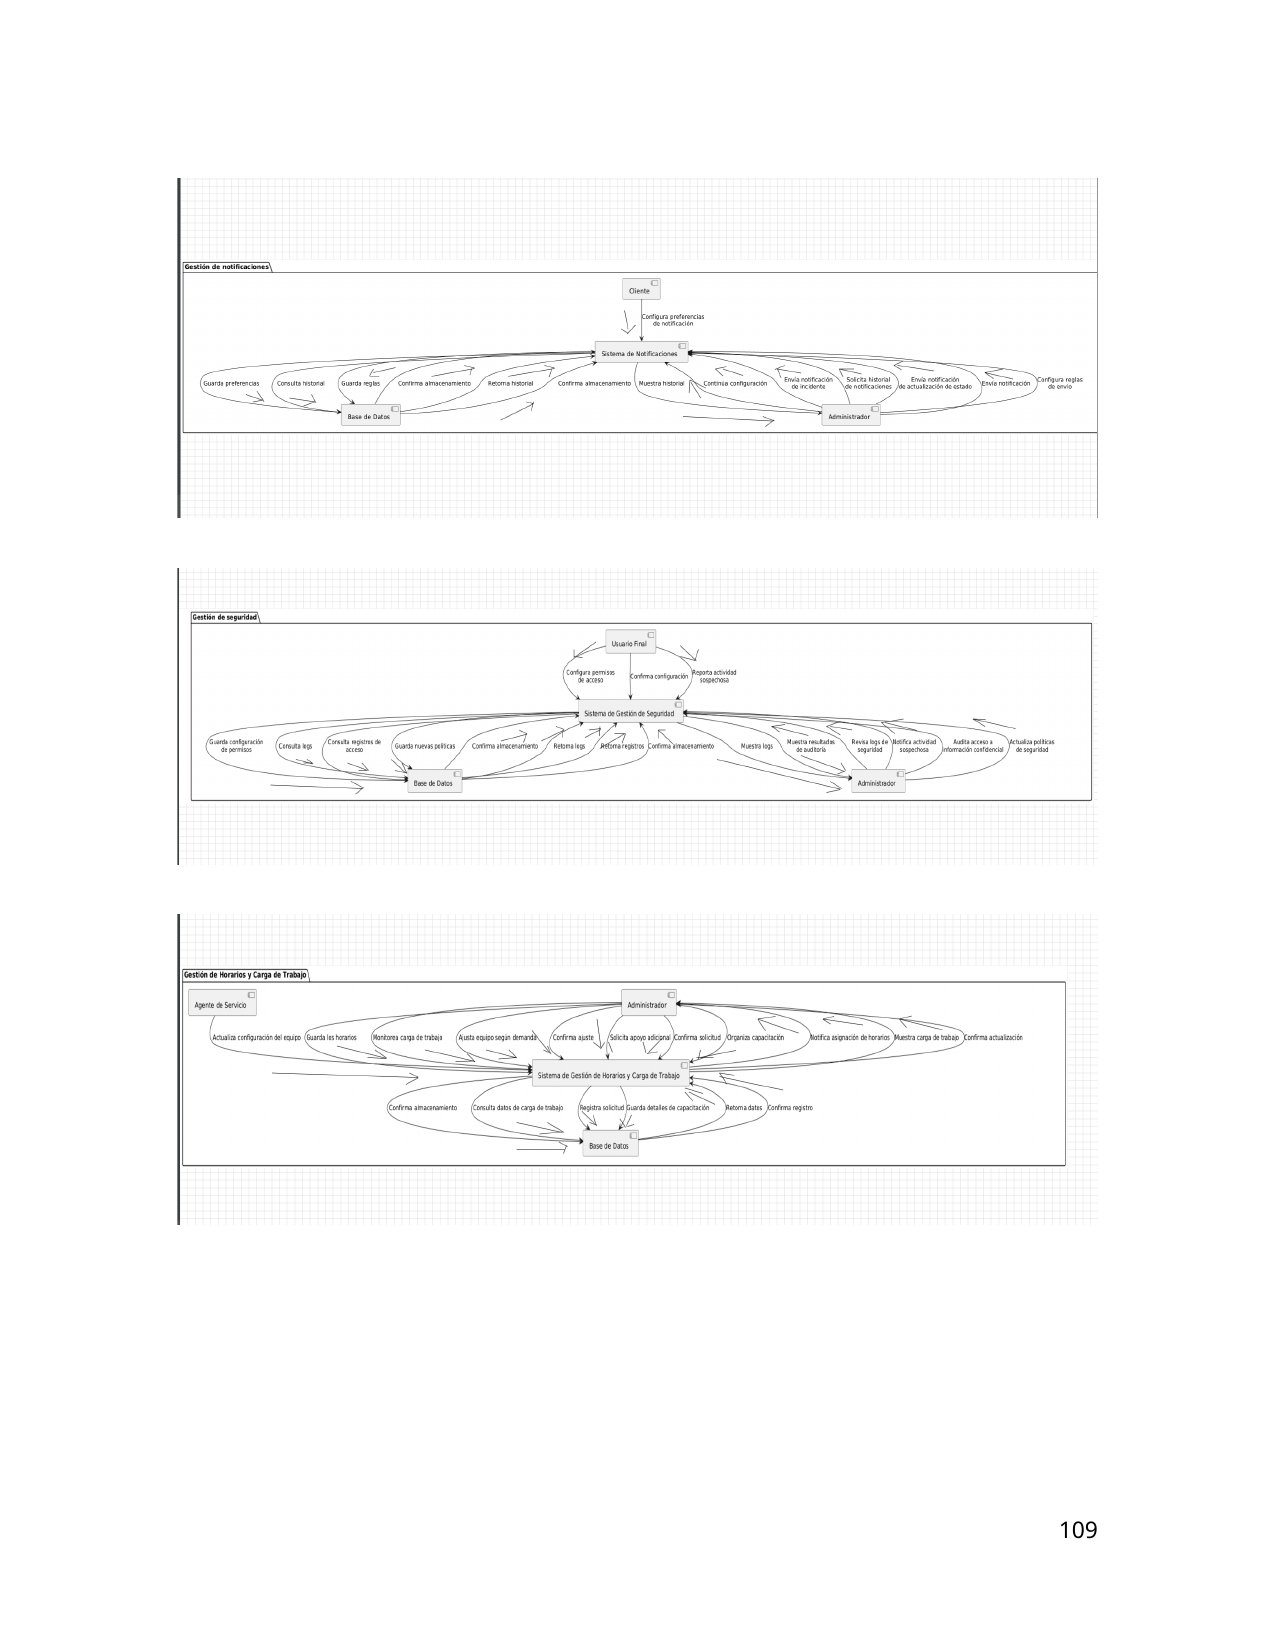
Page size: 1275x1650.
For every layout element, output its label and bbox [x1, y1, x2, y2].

picture [177, 568, 1098, 865]
picture [177, 914, 1098, 1225]
picture [177, 178, 1098, 518]
